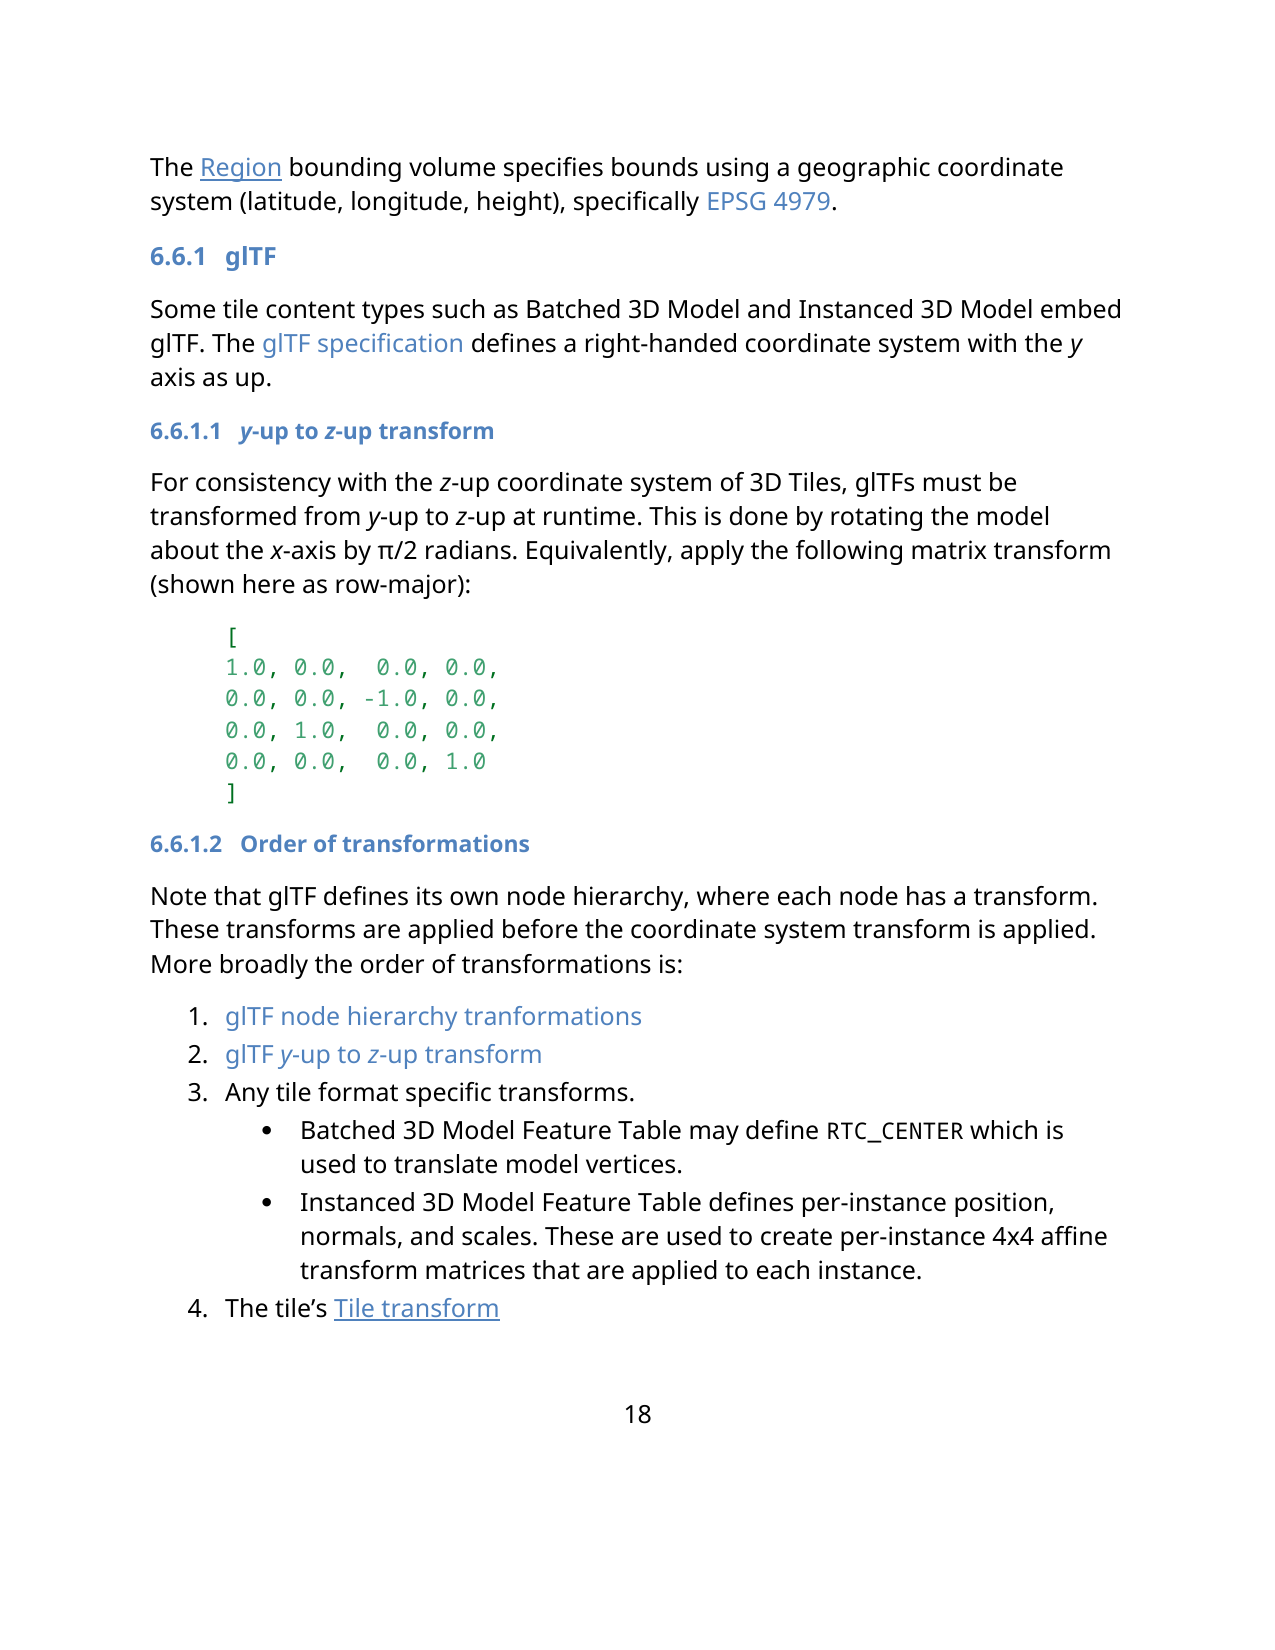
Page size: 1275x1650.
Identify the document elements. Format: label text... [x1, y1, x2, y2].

list glTF node hierarchy tranformations [187, 999, 1125, 1033]
subtitle y-up to z-up transform [150, 415, 1125, 446]
subtitle Order of transformations [150, 828, 1125, 859]
text Some tile content types such as Batched 3D Model and Instanced 3D Model embed glTF. The glTF specification defines a right-handed coordinate system with the y axis as up. [150, 292, 1125, 394]
list The tile’s Tile transform [187, 1290, 1125, 1324]
list Any tile format specific transforms. [187, 1075, 1125, 1109]
list Instanced 3D Model Feature Table defines per-instance position, normals, and scales. These are used to create per-instance 4x4 affine transform matrices that are applied to each instance. [262, 1184, 1125, 1287]
list glTF y-up to z-up transform [187, 1037, 1125, 1071]
text [ 1.0, 0.0, 0.0, 0.0, 0.0, 0.0, -1.0, 0.0, 0.0, 1.0, 0.0, 0.0, 0.0, 0.0, 0.0, 1.0 ] [225, 620, 1125, 807]
text For consistency with the z-up coordinate system of 3D Tiles, glTFs must be transformed from y-up to z-up at runtime. This is done by rotating the model about the x-axis by π/2 radians. Equivalently, apply the following matrix transform (shown here as row-major): [150, 465, 1125, 601]
list Batched 3D Model Feature Table may define RTC_CENTER which is used to translate model vertices. [262, 1112, 1125, 1181]
subtitle glTF [150, 239, 1125, 273]
text The Region bounding volume specifies bounds using a geographic coordinate system (latitude, longitude, height), specifically EPSG 4979. [150, 150, 1125, 218]
text Note that glTF defines its own node hierarchy, where each node has a transform. These transforms are applied before the coordinate system transform is applied. More broadly the order of transformations is: [150, 878, 1125, 980]
